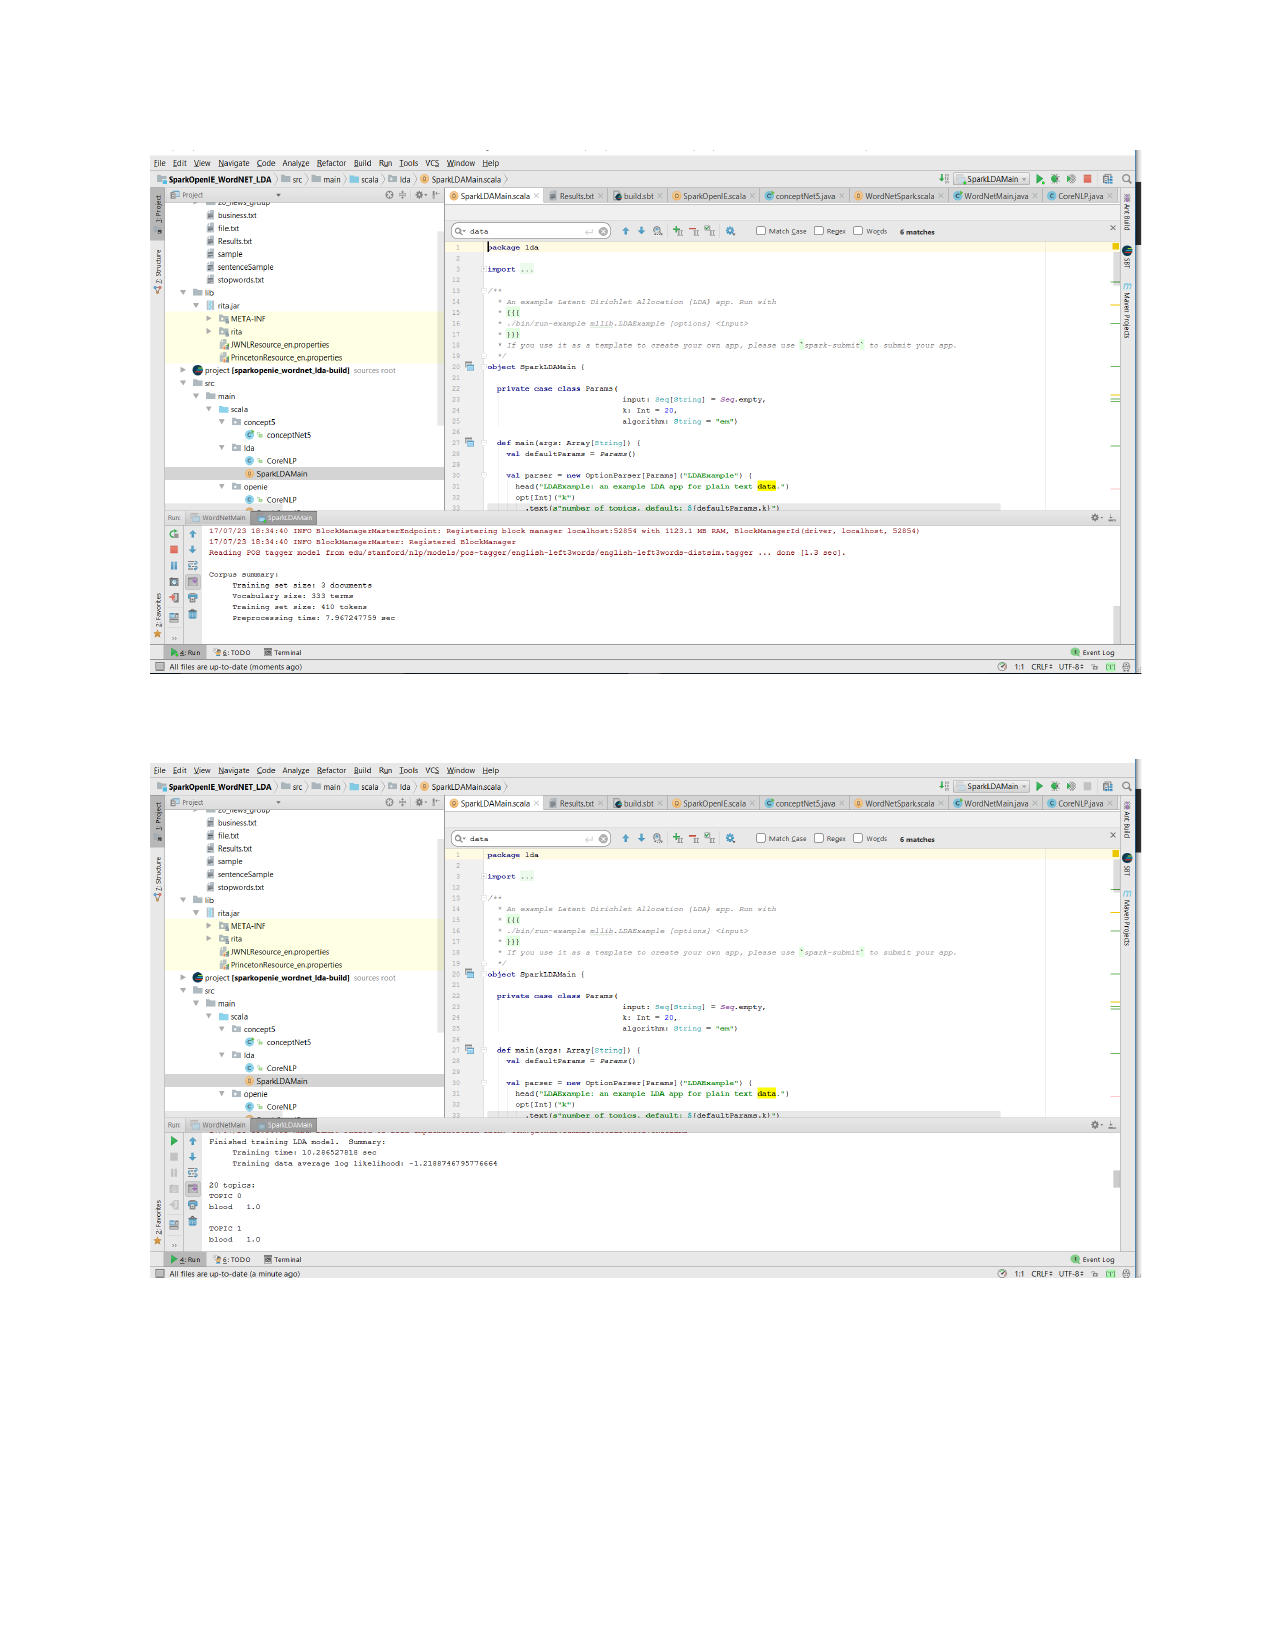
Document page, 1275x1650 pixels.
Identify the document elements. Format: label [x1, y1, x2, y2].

picture [150, 150, 1142, 674]
picture [150, 759, 1142, 1278]
